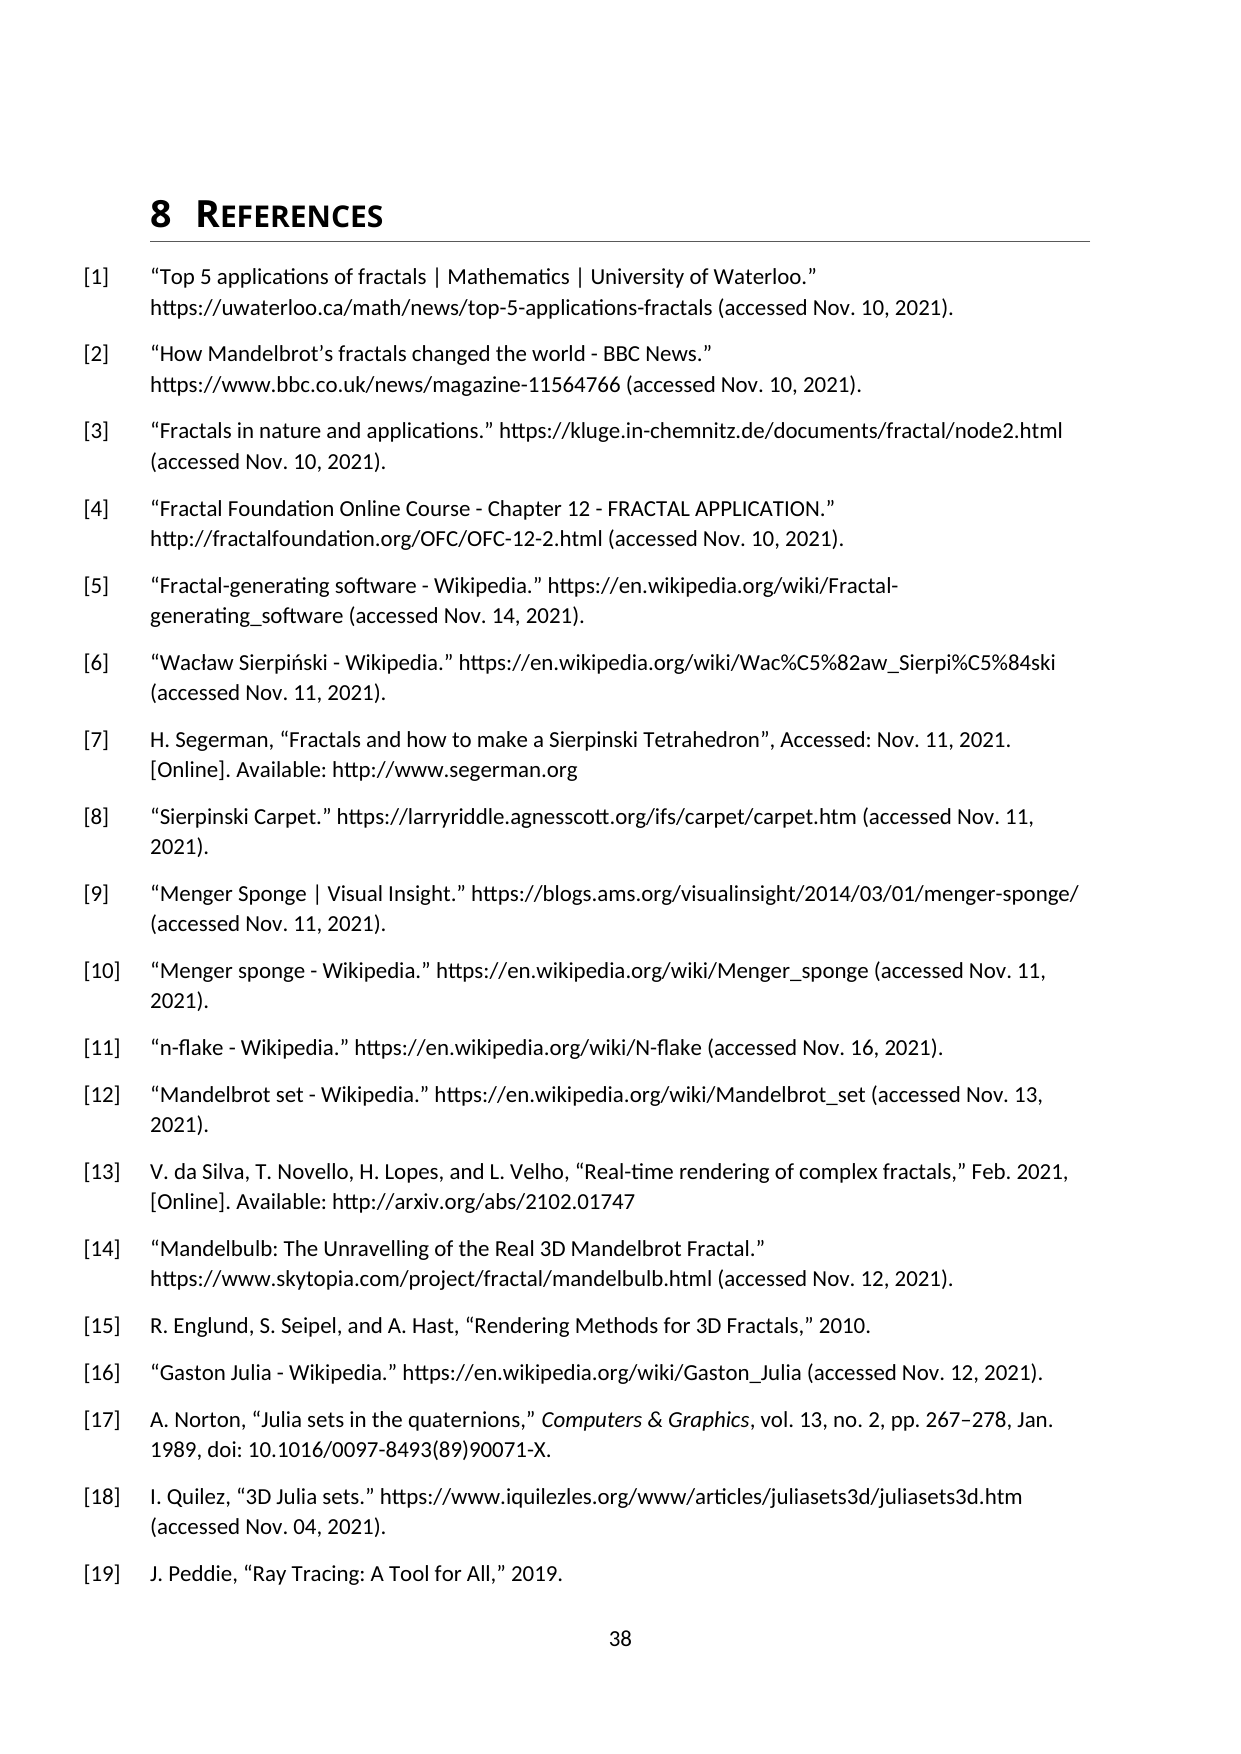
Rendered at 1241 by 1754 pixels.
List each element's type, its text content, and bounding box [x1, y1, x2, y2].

subtitle References [150, 187, 1090, 241]
